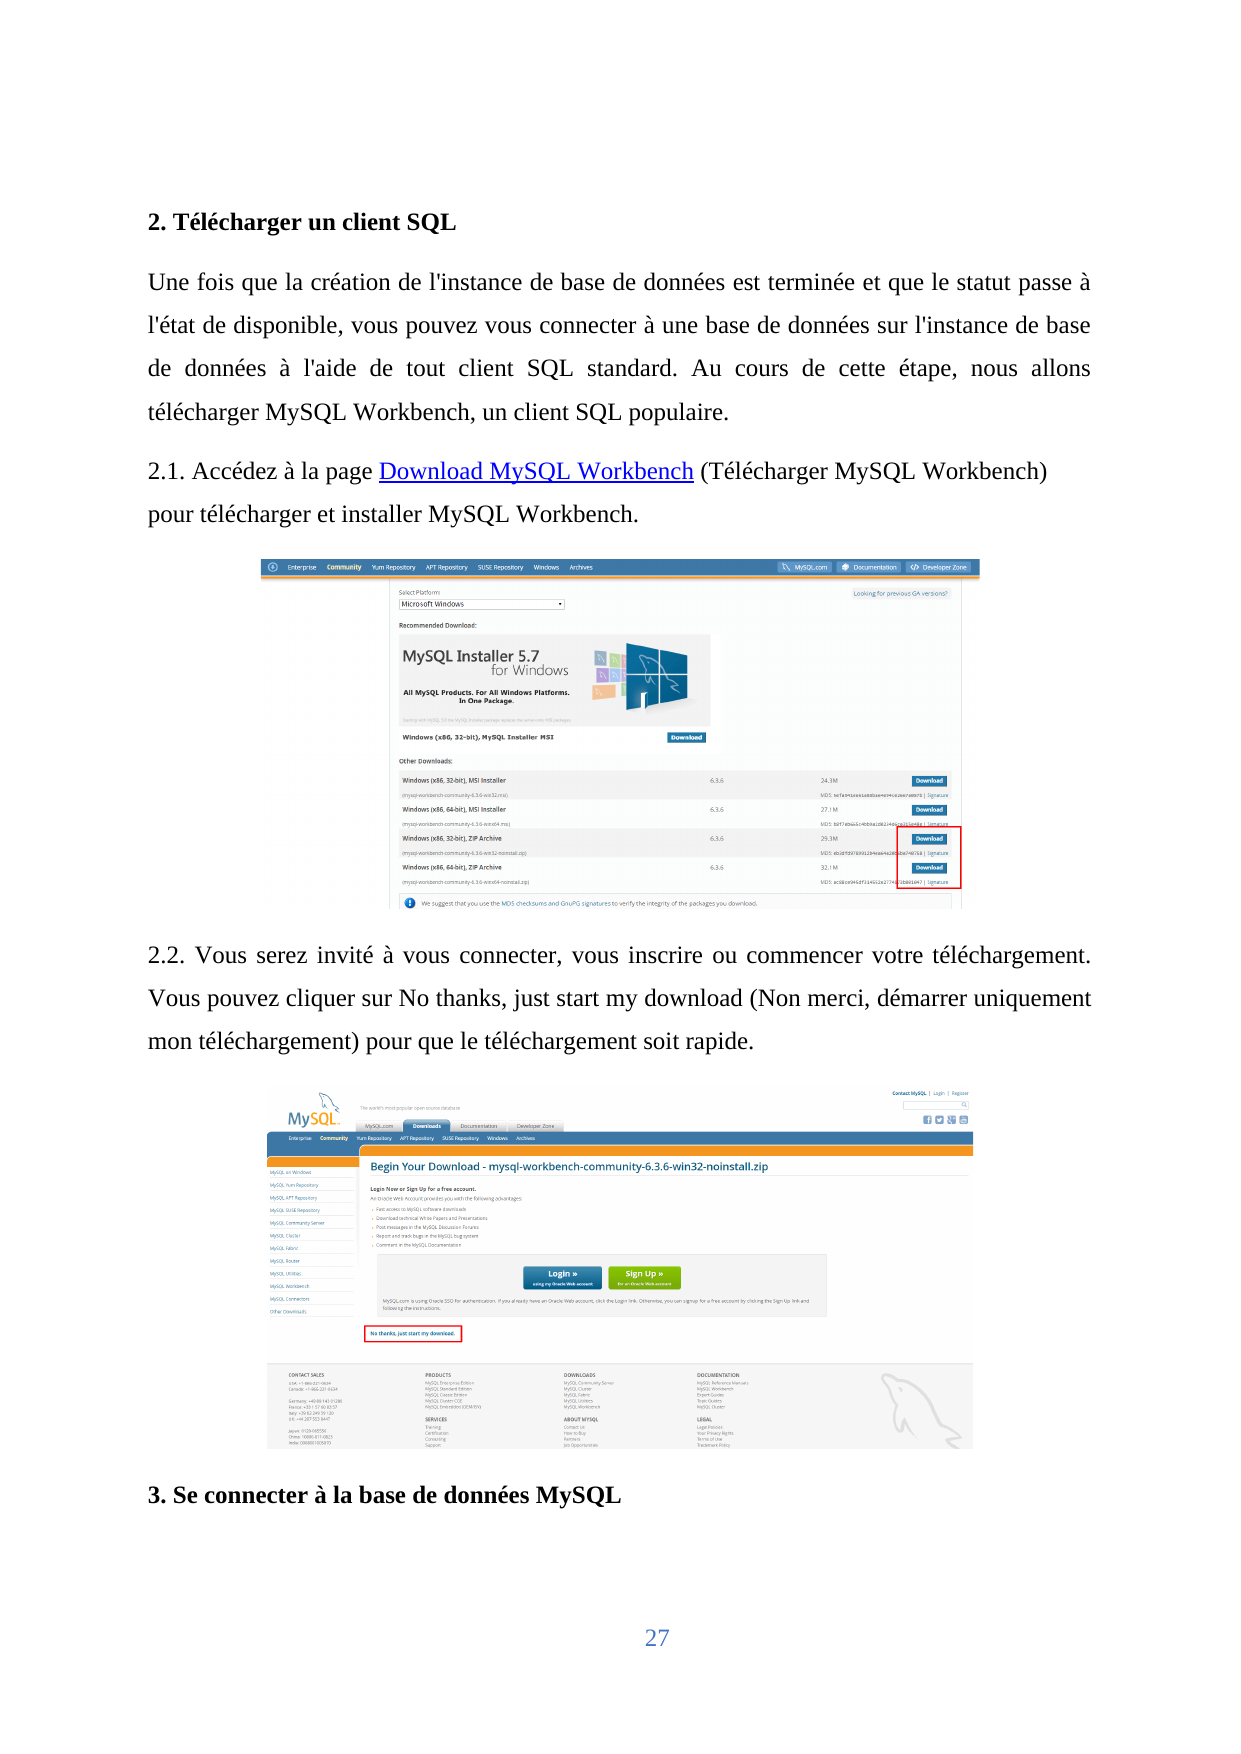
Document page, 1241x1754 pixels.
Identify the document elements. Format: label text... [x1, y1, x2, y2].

text 2.2. Vous serez invité à vous connecter, vous inscrire ou commencer votre téléchargement. Vous pouvez cliquer sur No thanks, just start my download (Non merci, démarrer uniquement mon téléchargement) pour que le téléchargement soit rapide. [148, 940, 1093, 1055]
picture [260, 559, 980, 909]
text Une fois que la création de l'instance de base de données est terminée et que le statut passe à l'état de disponible, vous pouvez vous connecter à une base de données sur l'instance de base de données à l'aide de tout client SQL standard. Au cours de cette étape, nous allons télécharger MySQL Workbench, un client SQL populaire. [148, 267, 1093, 425]
text 2.1. Accédez à la page Download MySQL Workbench (Télécharger MySQL Workbench) pour télécharger et installer MySQL Workbench. [148, 456, 1093, 528]
picture [267, 1086, 974, 1449]
text 3. Se connecter à la base de données MySQL [148, 1480, 1093, 1509]
text 2. Télécharger un client SQL [148, 207, 1093, 236]
